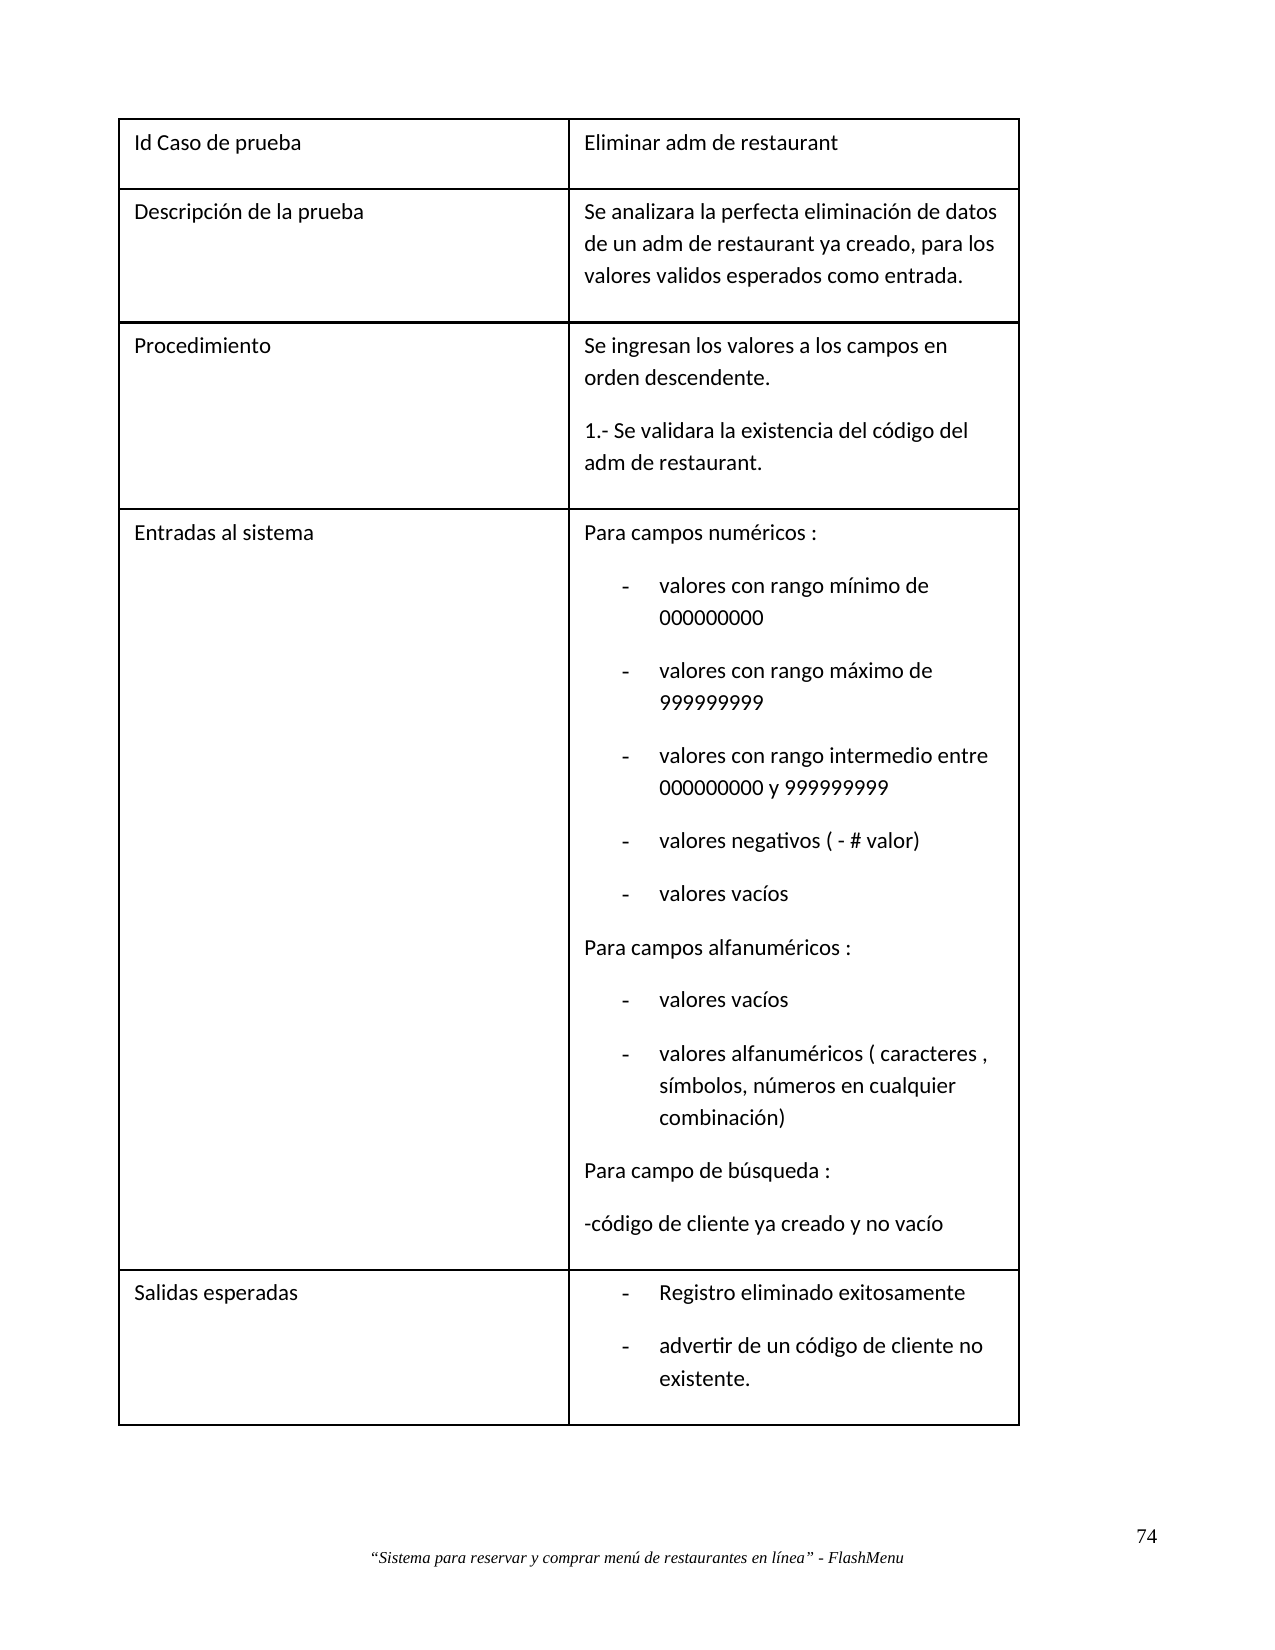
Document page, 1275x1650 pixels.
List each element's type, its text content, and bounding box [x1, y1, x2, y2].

table_cell Se ingresan los valores a los campos en orden descendente. 1.- Se validara la existencia del código del adm de restaurant. [570, 324, 1018, 508]
table_cell Registro eliminado exitosamente advertir de un código de cliente no existente. [570, 1271, 1018, 1424]
table_cell Entradas al sistema [120, 510, 568, 1269]
table_cell Procedimiento [120, 324, 568, 508]
table_header Id Caso de prueba [120, 120, 568, 188]
table_cell Descripción de la prueba [120, 190, 568, 321]
table_header Eliminar adm de restaurant [570, 120, 1018, 188]
table_cell Se analizara la perfecta eliminación de datos de un adm de restaurant ya creado, para los valores validos esperados como entrada. [570, 190, 1018, 321]
table_cell Salidas esperadas [120, 1271, 568, 1424]
table_cell Para campos numéricos : valores con rango mínimo de 000000000 valores con rango máximo de 999999999 valores con rango intermedio entre 000000000 y 999999999 valores negativos ( - # valor) valores vacíos Para campos alfanuméricos : valores vacíos valores alfanuméricos ( caracteres , símbolos, números en cualquier combinación) Para campo de búsqueda : -código de cliente ya creado y no vacío [570, 510, 1018, 1269]
